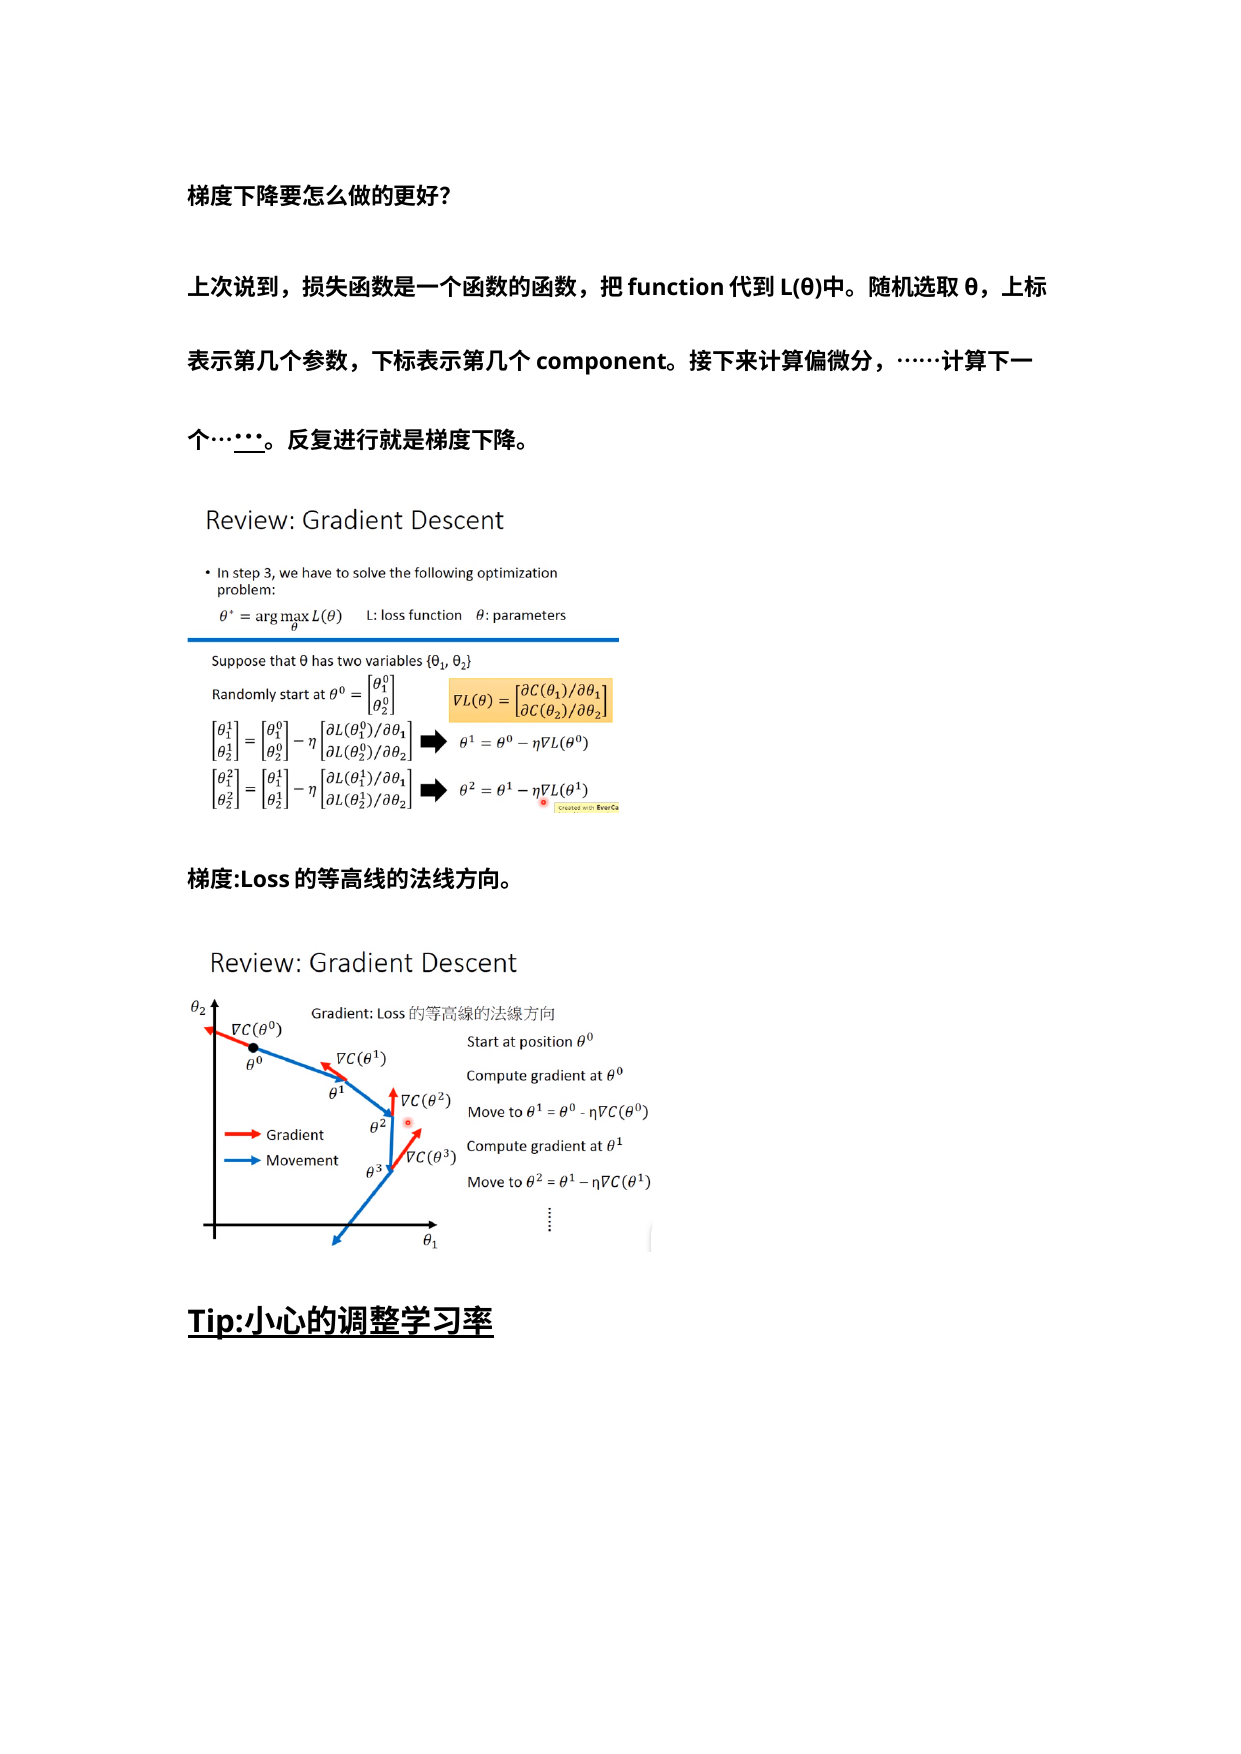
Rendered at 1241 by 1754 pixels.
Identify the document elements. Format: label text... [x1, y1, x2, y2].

text 梯度下降要怎么做的更好？ [187, 162, 1053, 227]
text 梯度:Loss的等高线的法线方向。 [187, 845, 1053, 910]
text Tip:小心的调整学习率 [187, 1287, 1053, 1352]
text 上次说到，损失函数是一个函数的函数，把function代到L(θ)中。随机选取θ，上标表示第几个参数，下标表示第几个component。接下来计算偏微分，……计算下一个……。反复进行就是梯度下降。 [187, 253, 1053, 467]
picture [187, 494, 619, 813]
picture [187, 936, 653, 1252]
